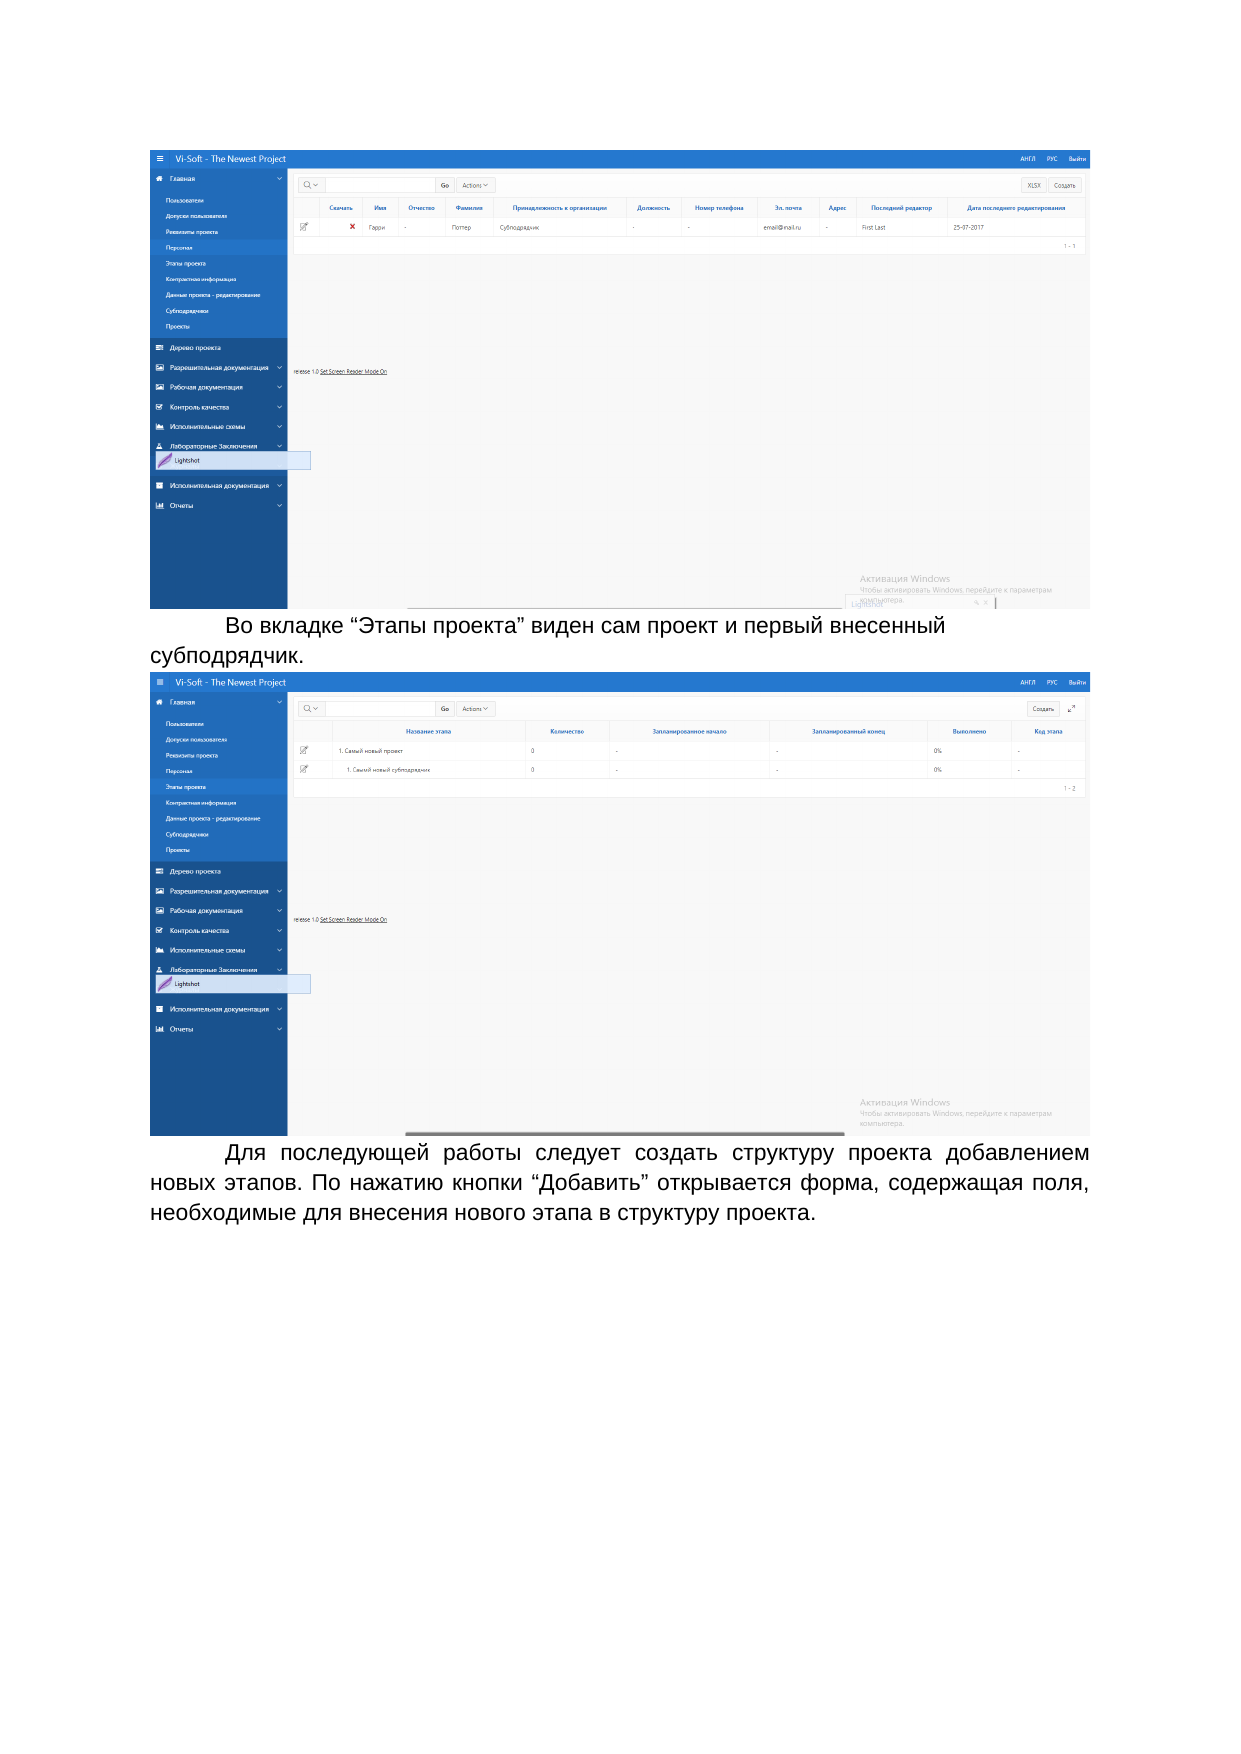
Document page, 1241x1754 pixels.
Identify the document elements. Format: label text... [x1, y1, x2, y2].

text Для последующей работы следует создать структуру проекта добавлением новых этапов. По нажатию кнопки “Добавить” открывается форма, содержащая поля, необходимые для внесения нового этапа в структуру проекта. [150, 1139, 1090, 1226]
text Во вкладке “Этапы проекта” виден сам проект и первый внесенный субподрядчик. [150, 612, 1090, 669]
picture [150, 150, 1091, 609]
picture [150, 672, 1091, 1136]
